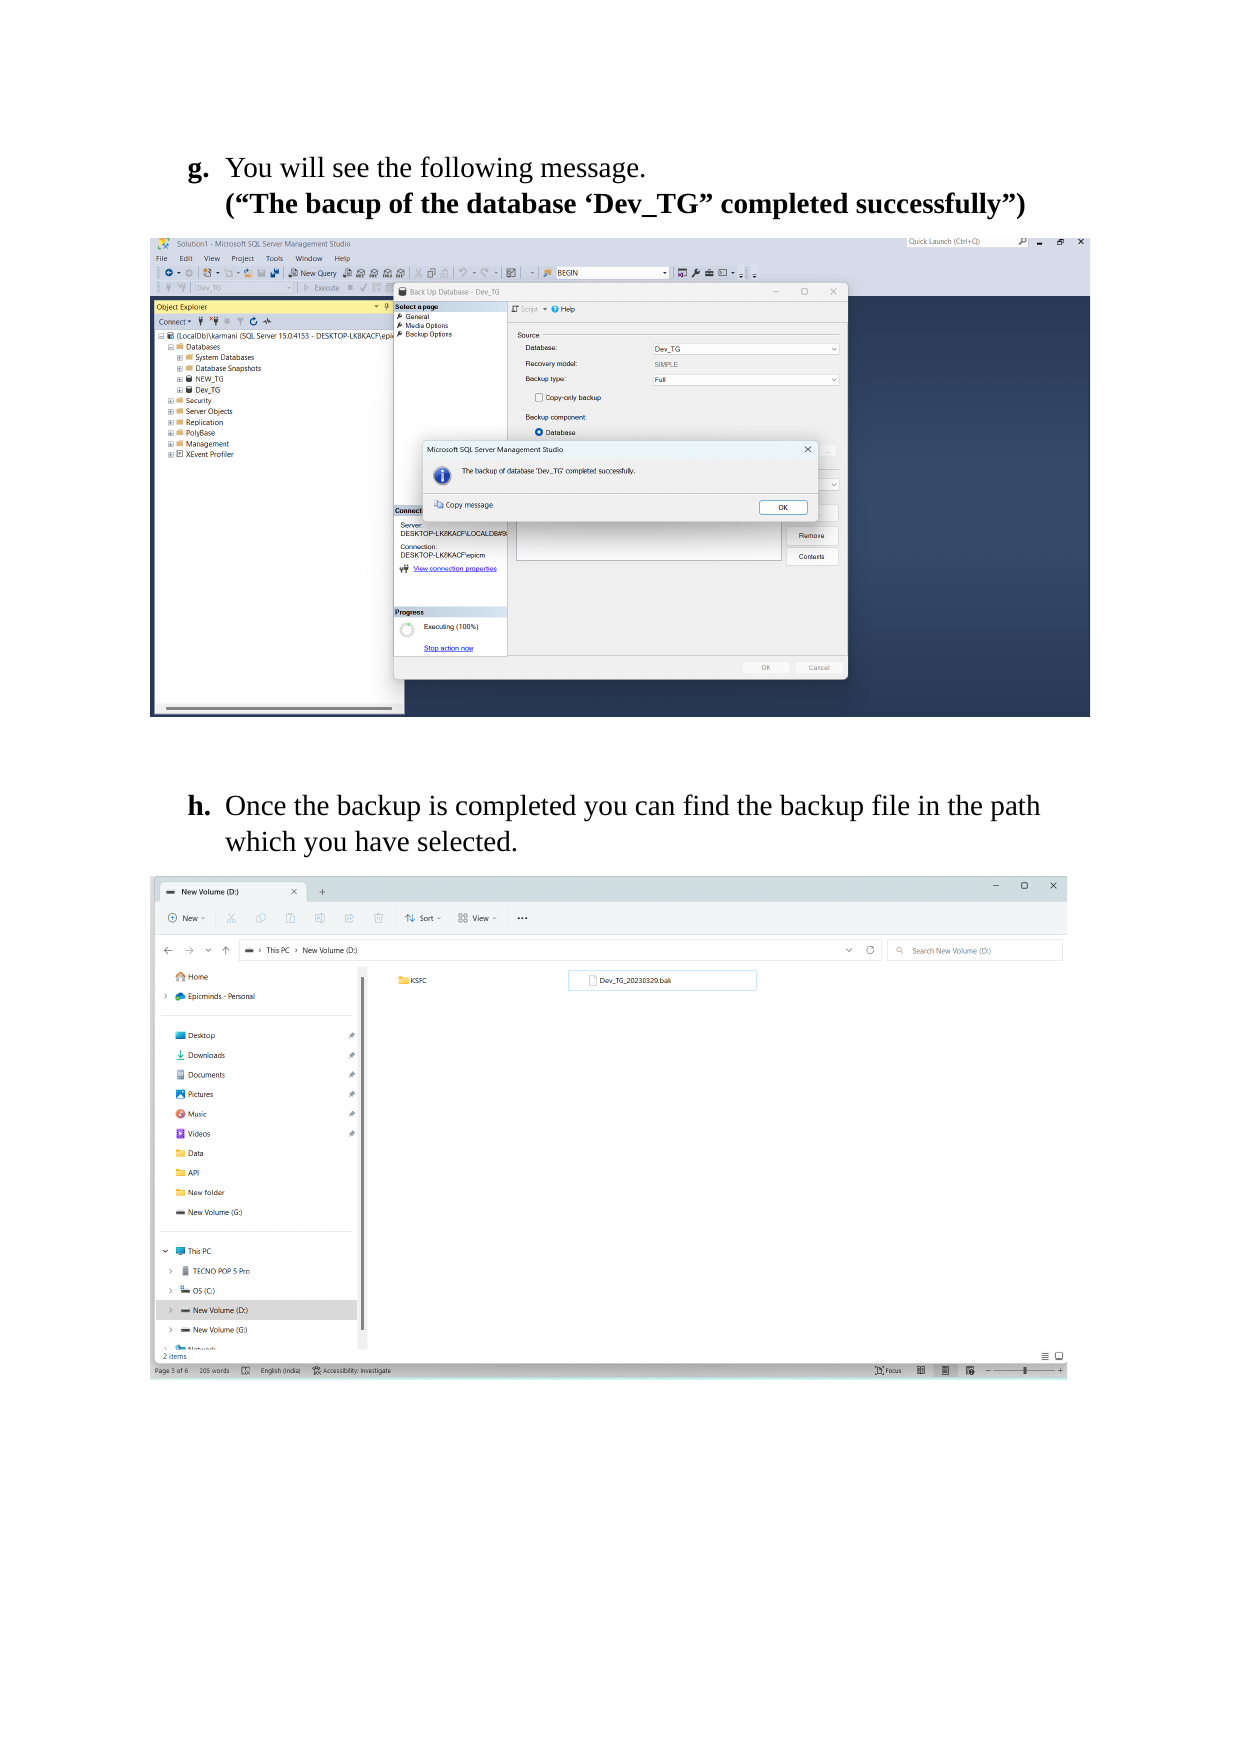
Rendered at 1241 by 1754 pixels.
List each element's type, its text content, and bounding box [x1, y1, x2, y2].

list (“The bacup of the database ‘Dev_TG” completed successfully”) [225, 186, 1090, 220]
list Once the backup is completed you can find the backup file in the path which you have selected. [187, 788, 1090, 858]
picture [150, 238, 1091, 717]
picture [150, 876, 1068, 1380]
list You will see the following message. [187, 150, 1090, 183]
